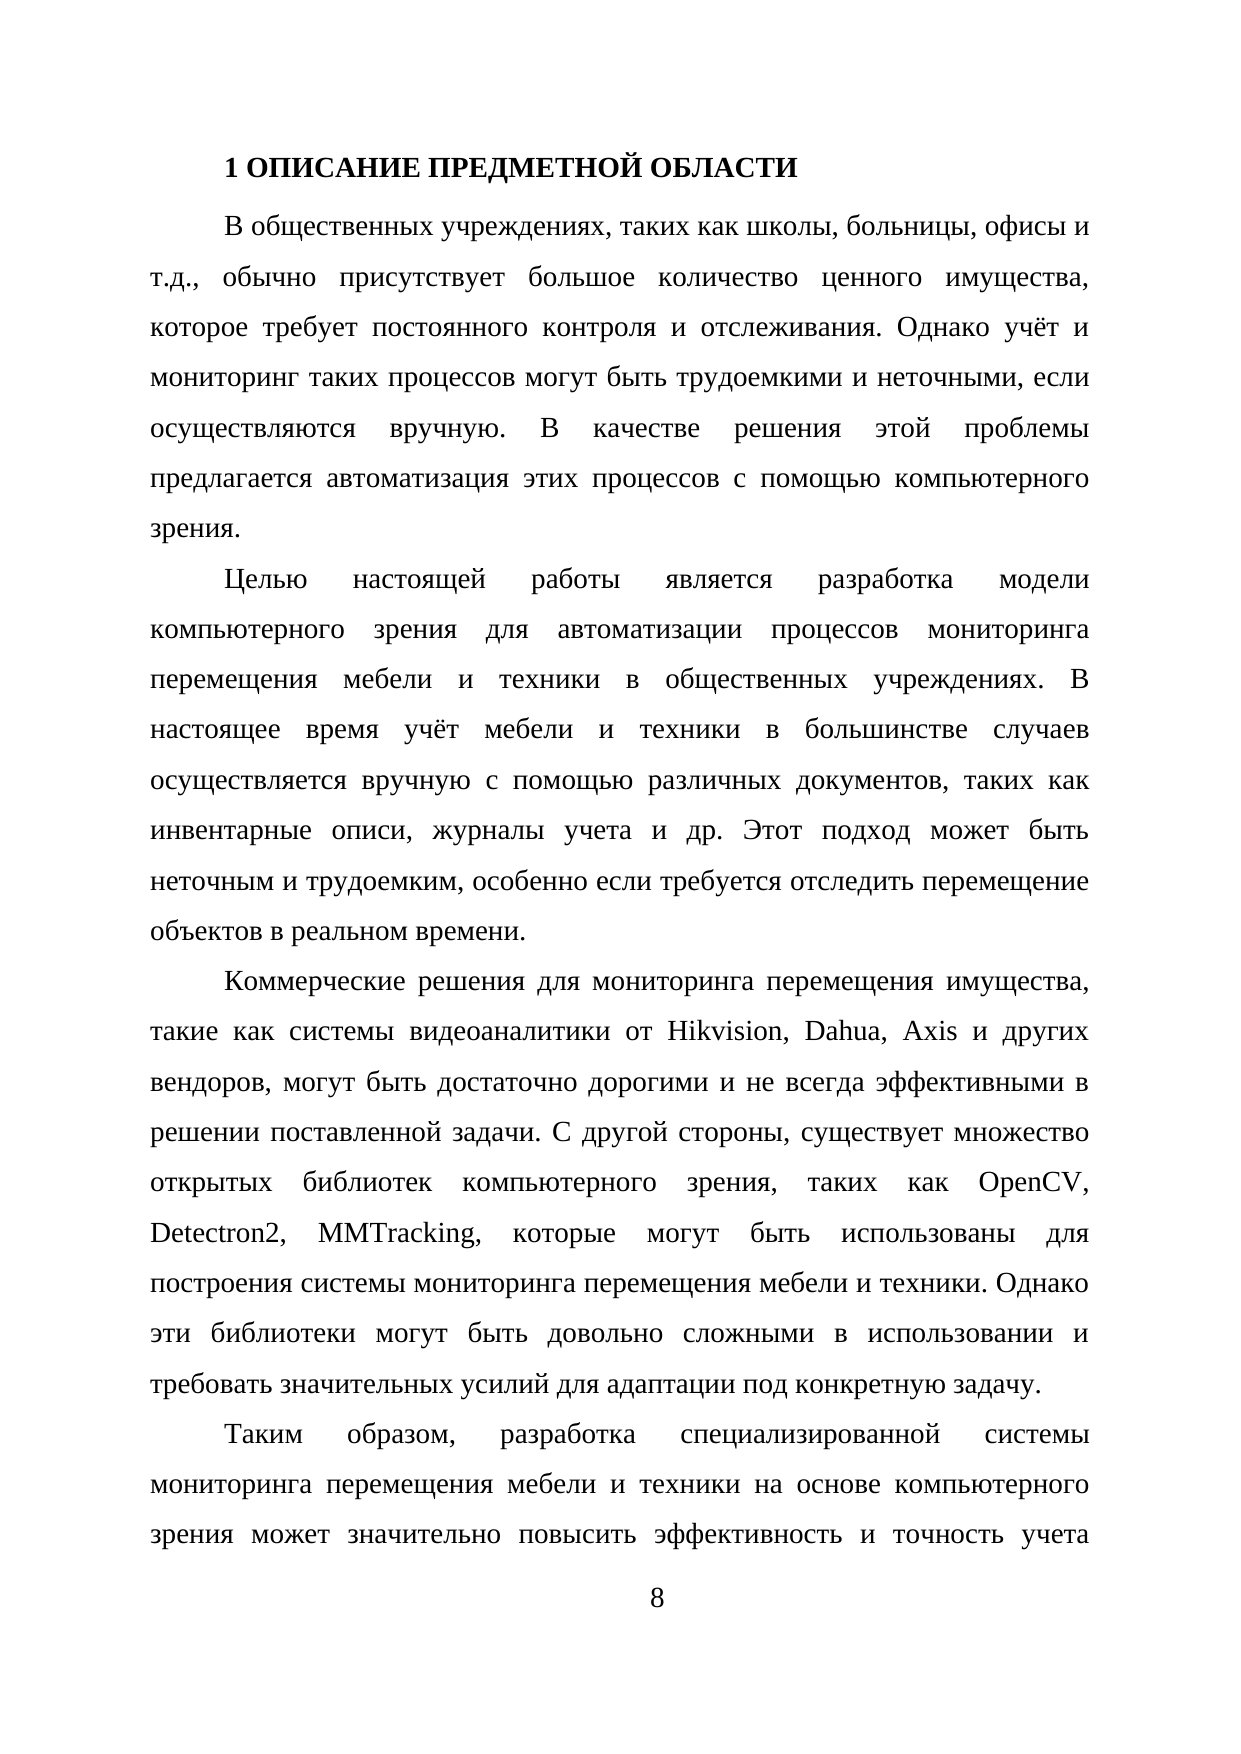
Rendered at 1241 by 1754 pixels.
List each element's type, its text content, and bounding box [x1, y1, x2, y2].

text В общественных учреждениях, таких как школы, больницы, офисы и т.д., обычно присутствует большое количество ценного имущества, которое требует постоянного контроля и отслеживания. Однако учёт и мониторинг таких процессов могут быть трудоемкими и неточными, если осуществляются вручную. В качестве решения этой проблемы предлагается автоматизация этих процессов с помощью компьютерного зрения. [150, 208, 1090, 544]
text Коммерческие решения для мониторинга перемещения имущества, такие как системы видеоаналитики от Hikvision, Dahua, Axis и других вендоров, могут быть достаточно дорогими и не всегда эффективными в решении поставленной задачи. С другой стороны, существует множество открытых библиотек компьютерного зрения, таких как OpenCV, Detectron2, MMTracking, которые могут быть использованы для построения системы мониторинга перемещения мебели и техники. Однако эти библиотеки могут быть довольно сложными в использовании и требовать значительных усилий для адаптации под конкретную задачу. [150, 963, 1090, 1399]
text Целью настоящей работы является разработка модели компьютерного зрения для автоматизации процессов мониторинга перемещения мебели и техники в общественных учреждениях. В настоящее время учёт мебели и техники в большинстве случаев осуществляется вручную с помощью различных документов, таких как инвентарные описи, журналы учета и др. Этот подход может быть неточным и трудоемким, особенно если требуется отследить перемещение объектов в реальном времени. [150, 561, 1090, 946]
text 1 Описание предметной области [224, 150, 1031, 183]
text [150, 1416, 1090, 1550]
